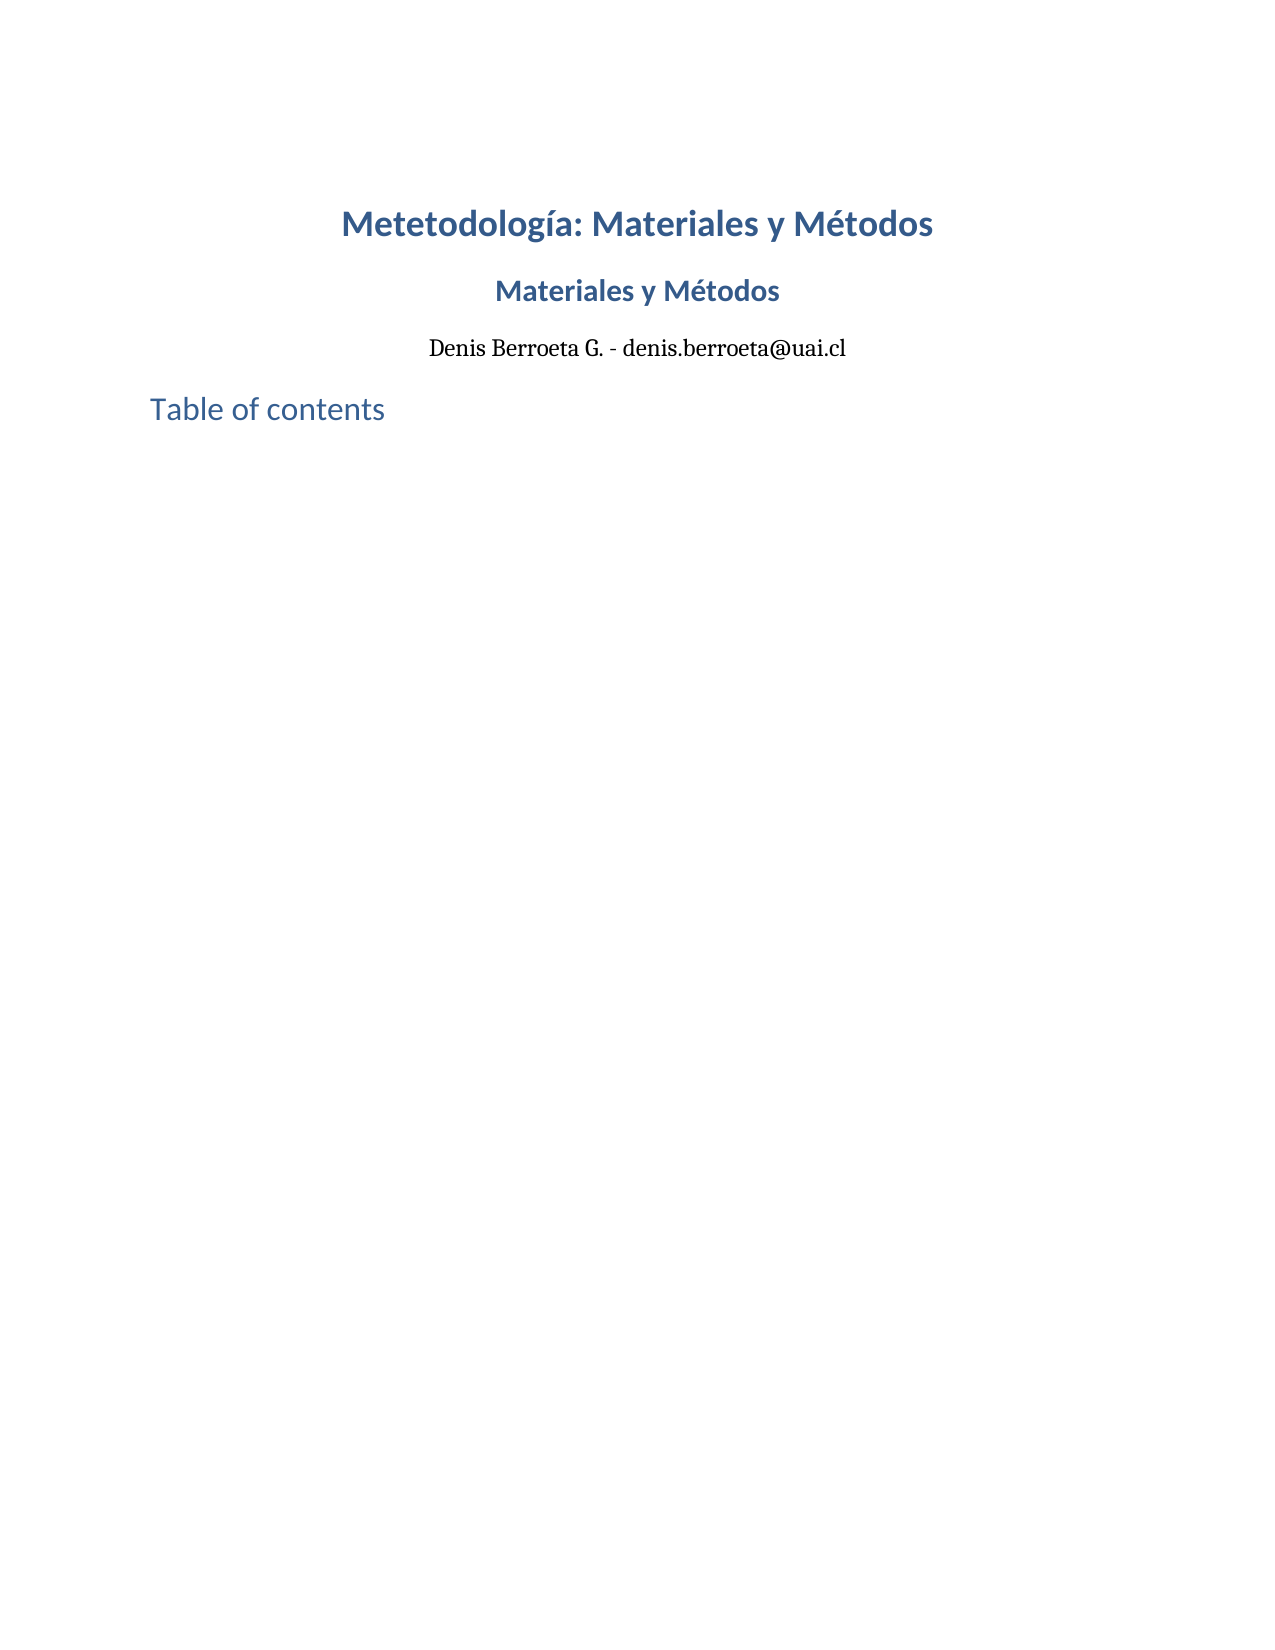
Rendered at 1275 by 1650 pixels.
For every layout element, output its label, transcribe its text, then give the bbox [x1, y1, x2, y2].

title Metetodología: Materiales y Métodos [150, 200, 1125, 246]
subtitle Materiales y Métodos [150, 271, 1125, 309]
text Denis Berroeta G. - denis.berroeta@uai.cl [150, 334, 1125, 363]
